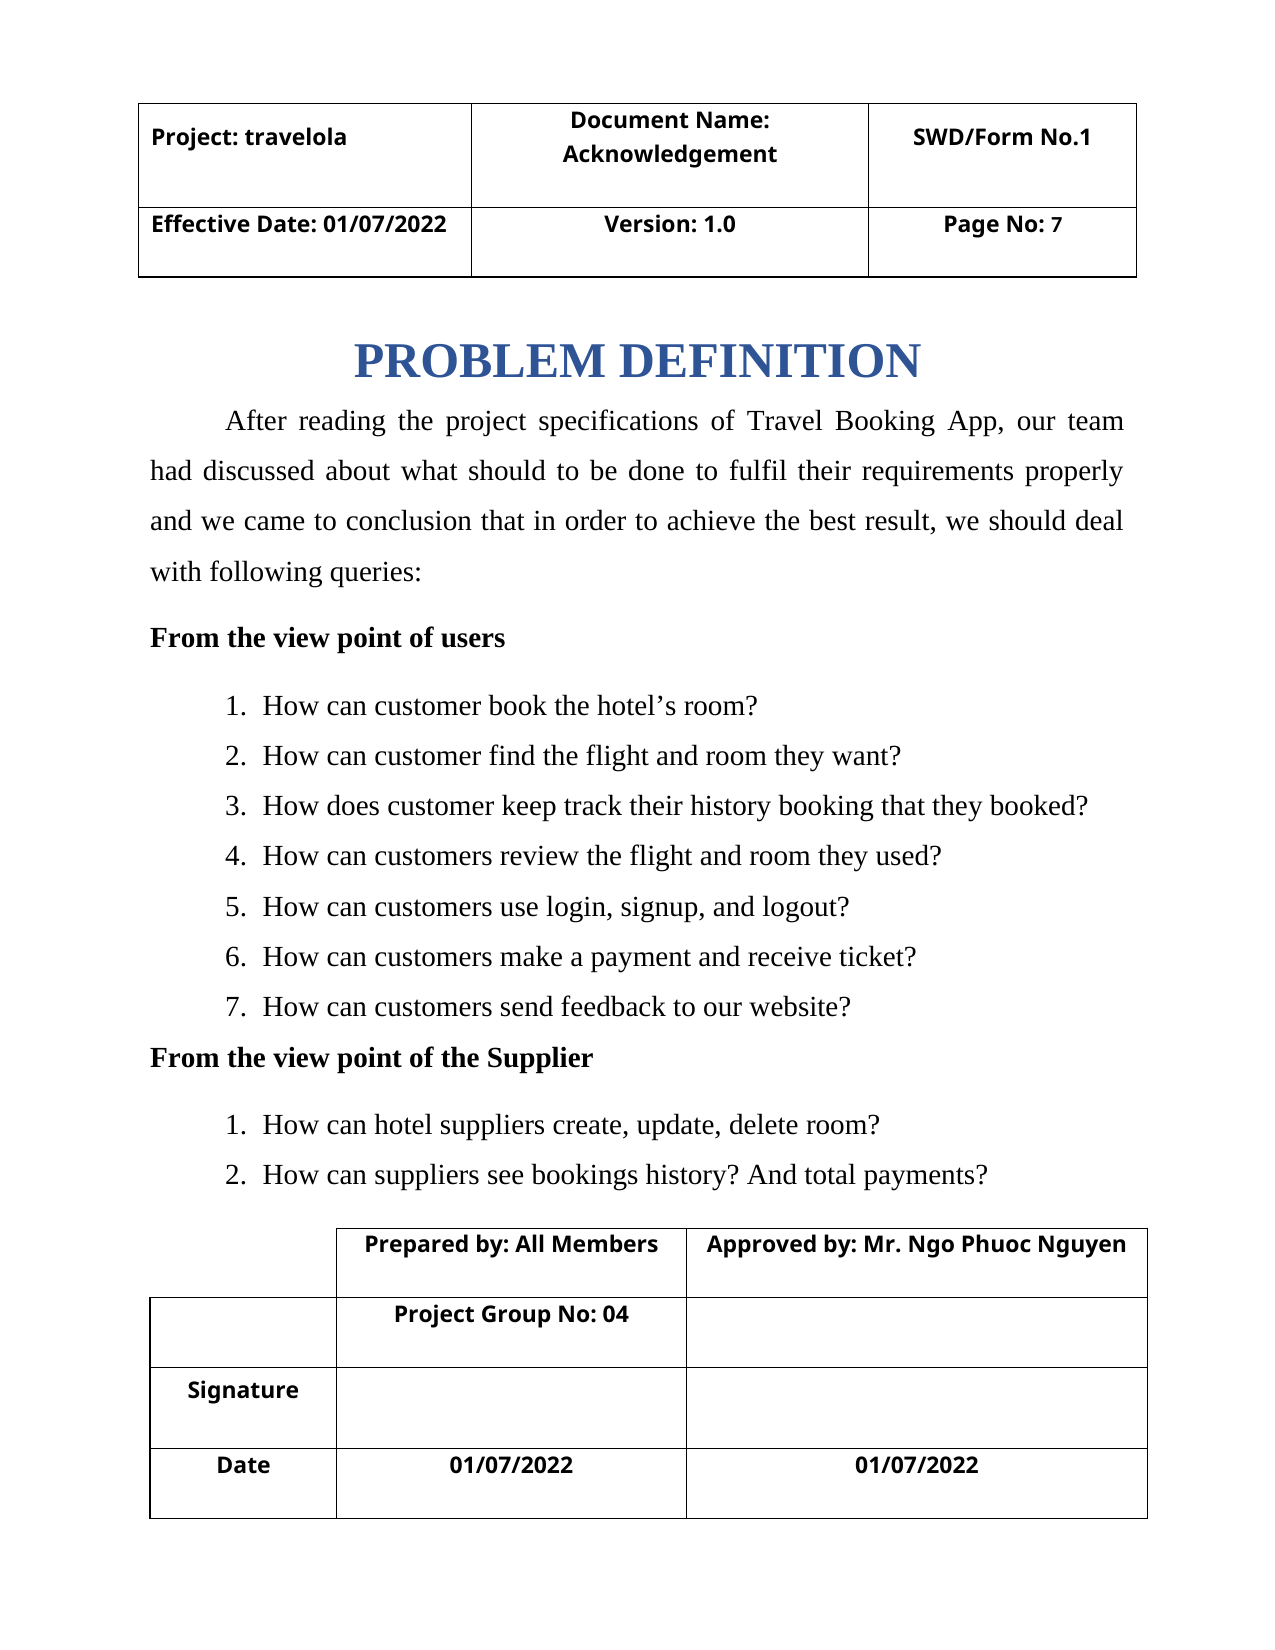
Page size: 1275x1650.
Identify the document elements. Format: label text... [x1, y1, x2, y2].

list How can customers send feedback to our website? [225, 989, 1125, 1023]
list How can customers use login, signup, and logout? [225, 889, 1125, 922]
list How can customers make a payment and receive ticket? [225, 939, 1125, 973]
text From the view point of the Supplier [150, 1040, 1125, 1073]
text After reading the project specifications of Travel Booking App, our team had discussed about what should to be done to fulfil their requirements properly and we came to conclusion that in order to achieve the best result, we should deal with following queries: [150, 403, 1125, 587]
list How can customers review the flight and room they used? [225, 838, 1125, 872]
list How can suppliers see bookings history? And total payments? [225, 1157, 1125, 1191]
list How can customer find the flight and room they want? [225, 738, 1125, 771]
subtitle PROBLEM DEFINITION [150, 330, 1125, 388]
list How can customer book the hotel’s room? [225, 688, 1125, 721]
list How can hotel suppliers create, update, delete room? [225, 1107, 1125, 1140]
list How does customer keep track their history booking that they booked? [225, 788, 1125, 822]
text From the view point of users [150, 621, 1125, 654]
